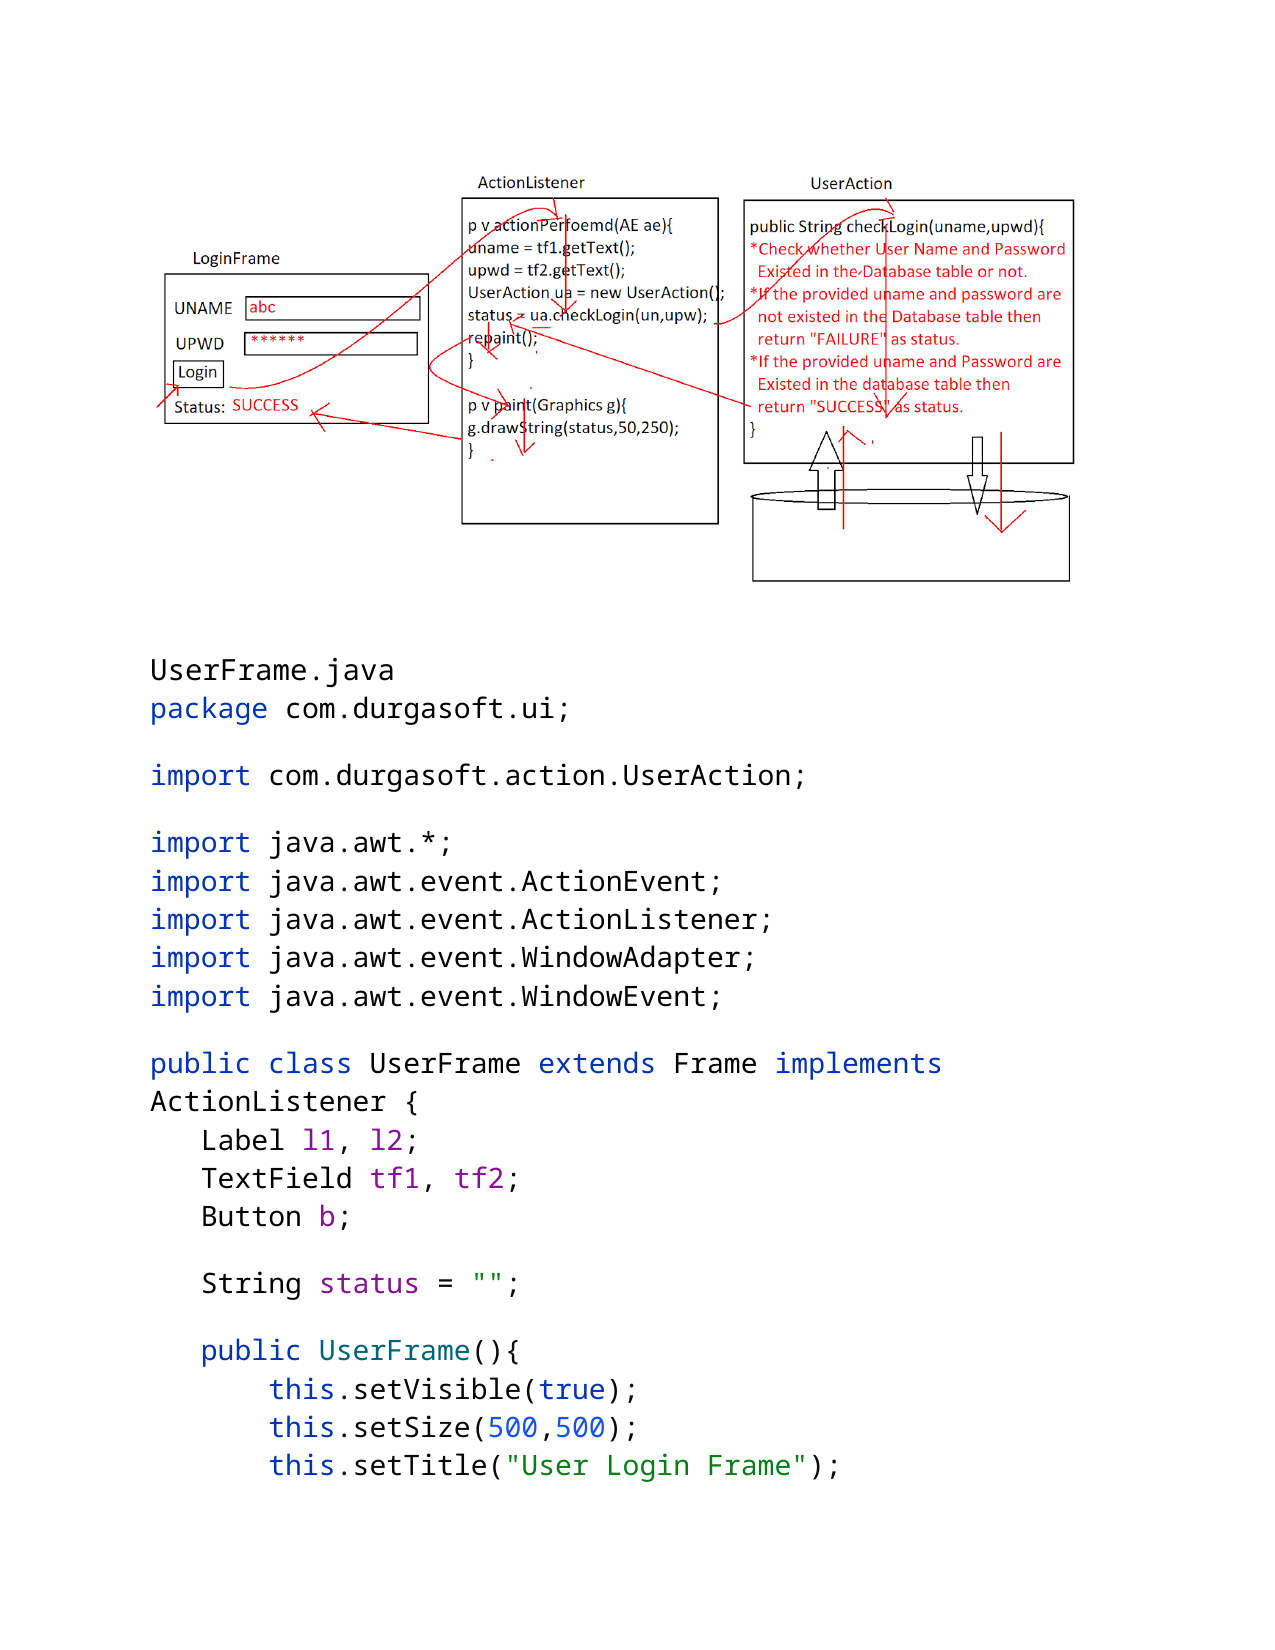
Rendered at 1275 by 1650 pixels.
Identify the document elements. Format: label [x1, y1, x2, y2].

picture [150, 150, 1125, 649]
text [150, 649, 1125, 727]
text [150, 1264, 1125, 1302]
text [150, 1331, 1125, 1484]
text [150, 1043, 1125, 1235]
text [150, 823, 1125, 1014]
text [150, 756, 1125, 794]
